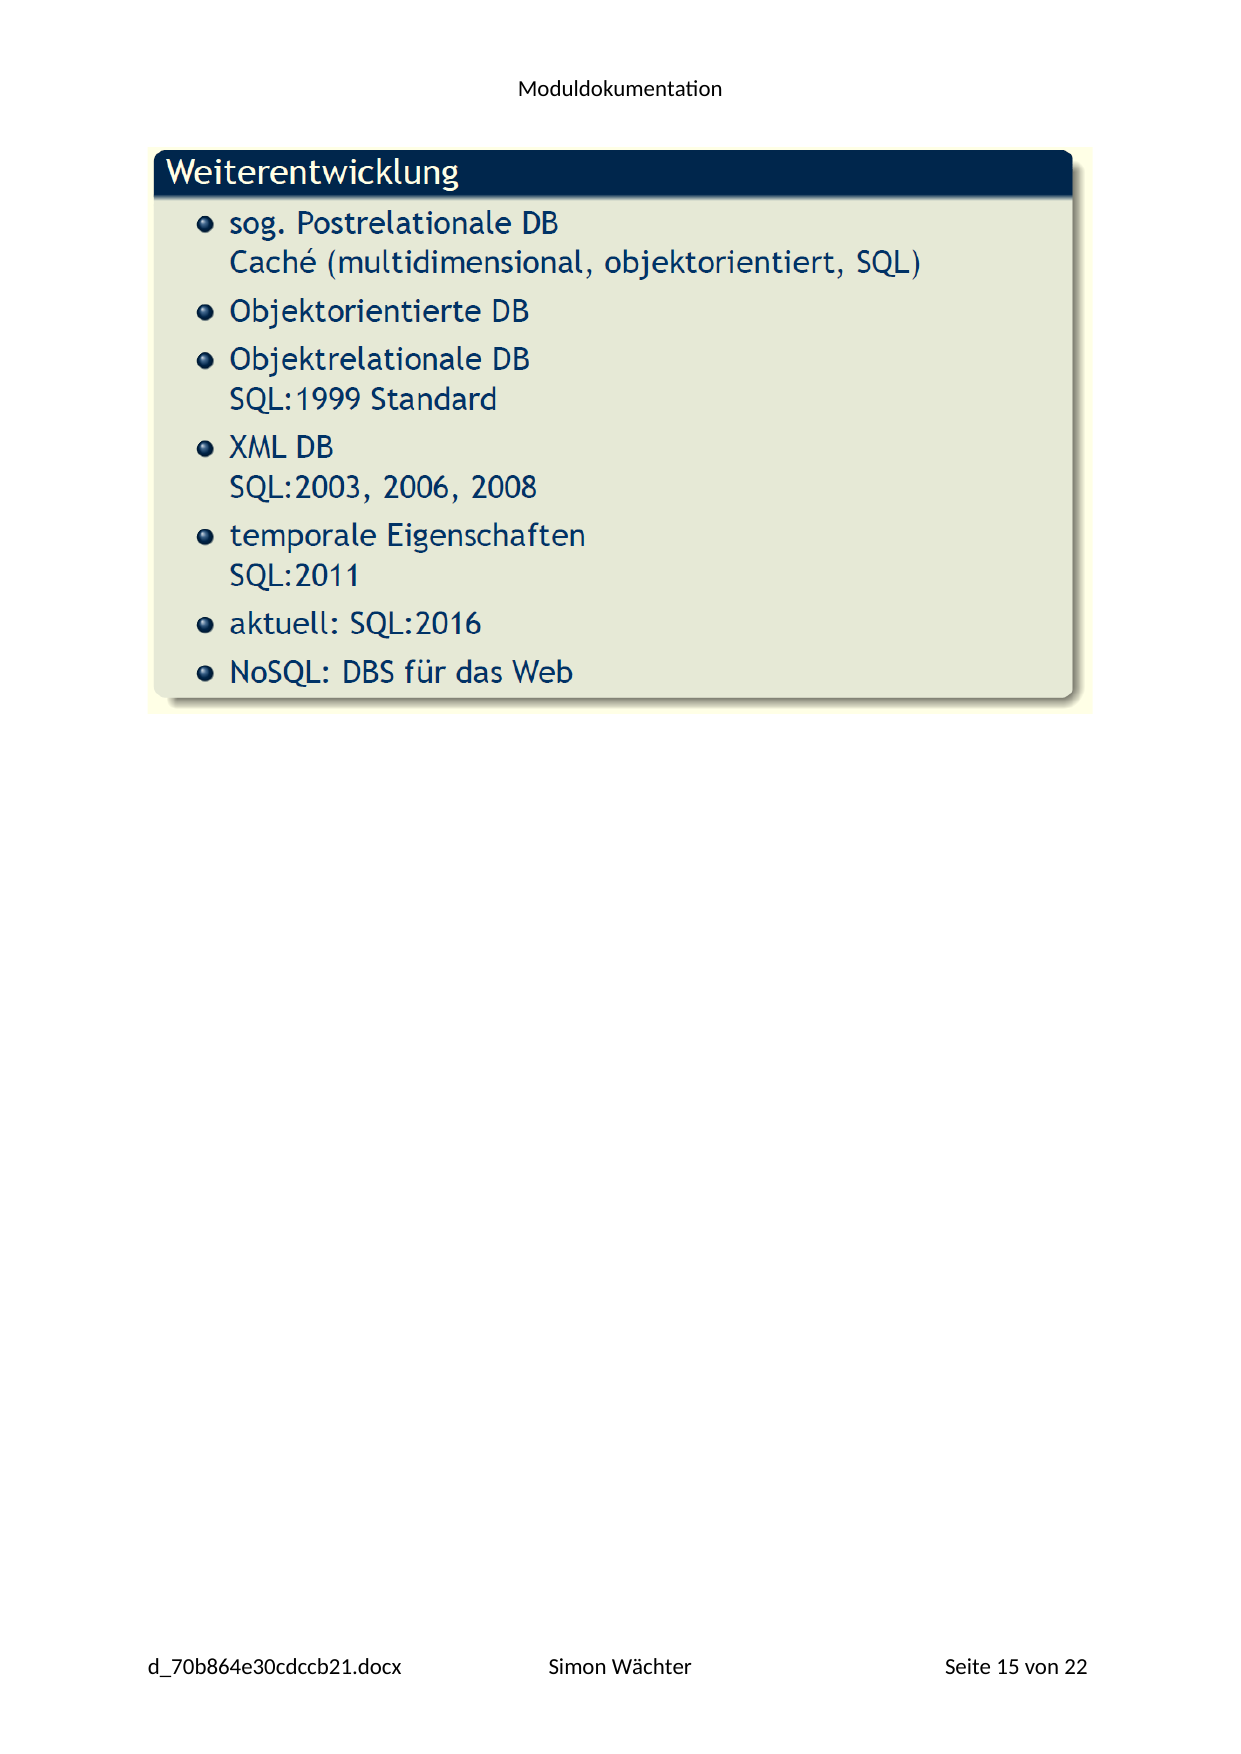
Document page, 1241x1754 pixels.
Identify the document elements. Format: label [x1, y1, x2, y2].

picture [147, 147, 1093, 714]
